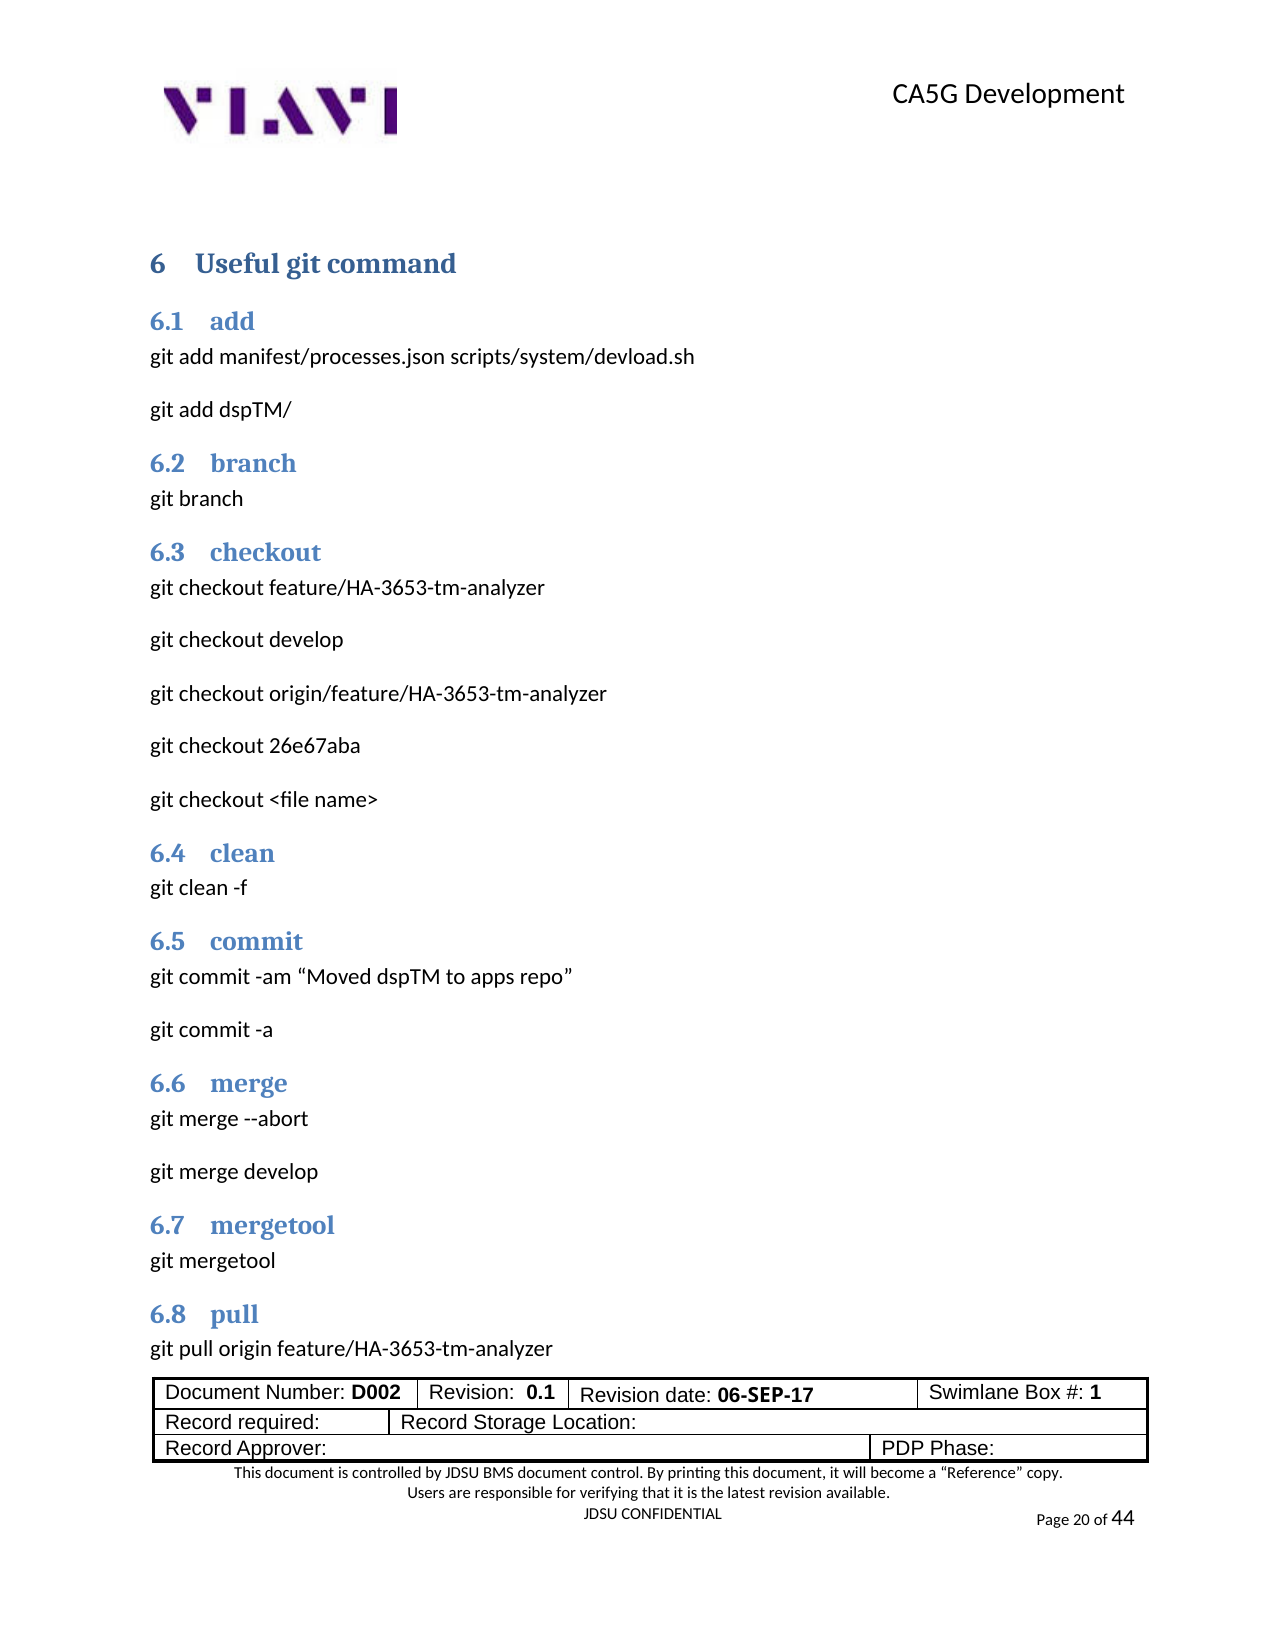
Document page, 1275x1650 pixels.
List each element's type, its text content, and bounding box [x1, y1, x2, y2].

text git add manifest/processes.json scripts/system/devload.sh [150, 342, 1125, 370]
picture [162, 68, 397, 146]
text git checkout 26e67aba [150, 732, 1125, 760]
text git checkout feature/HA-3653-tm-analyzer [150, 573, 1125, 601]
subtitle branch [150, 448, 1125, 479]
subtitle add [150, 306, 1125, 337]
subtitle clean [150, 838, 1125, 869]
subtitle pull [150, 1299, 1125, 1330]
subtitle Useful git command [150, 247, 1125, 281]
subtitle merge [150, 1068, 1125, 1099]
subtitle mergetool [150, 1210, 1125, 1241]
text git merge --abort [150, 1104, 1125, 1132]
text git clean -f [150, 873, 1125, 901]
text git commit -a [150, 1015, 1125, 1043]
text git checkout <file name> [150, 785, 1125, 813]
text git checkout develop [150, 626, 1125, 654]
text git commit -am “Moved dspTM to apps repo” [150, 962, 1125, 990]
text git pull origin feature/HA-3653-tm-analyzer [150, 1334, 1125, 1362]
text git merge develop [150, 1157, 1125, 1185]
subtitle commit [150, 926, 1125, 958]
text git mergetool [150, 1246, 1125, 1274]
text git add dspTM/ [150, 395, 1125, 423]
text git checkout origin/feature/HA-3653-tm-analyzer [150, 679, 1125, 707]
text git branch [150, 484, 1125, 512]
subtitle checkout [150, 537, 1125, 568]
